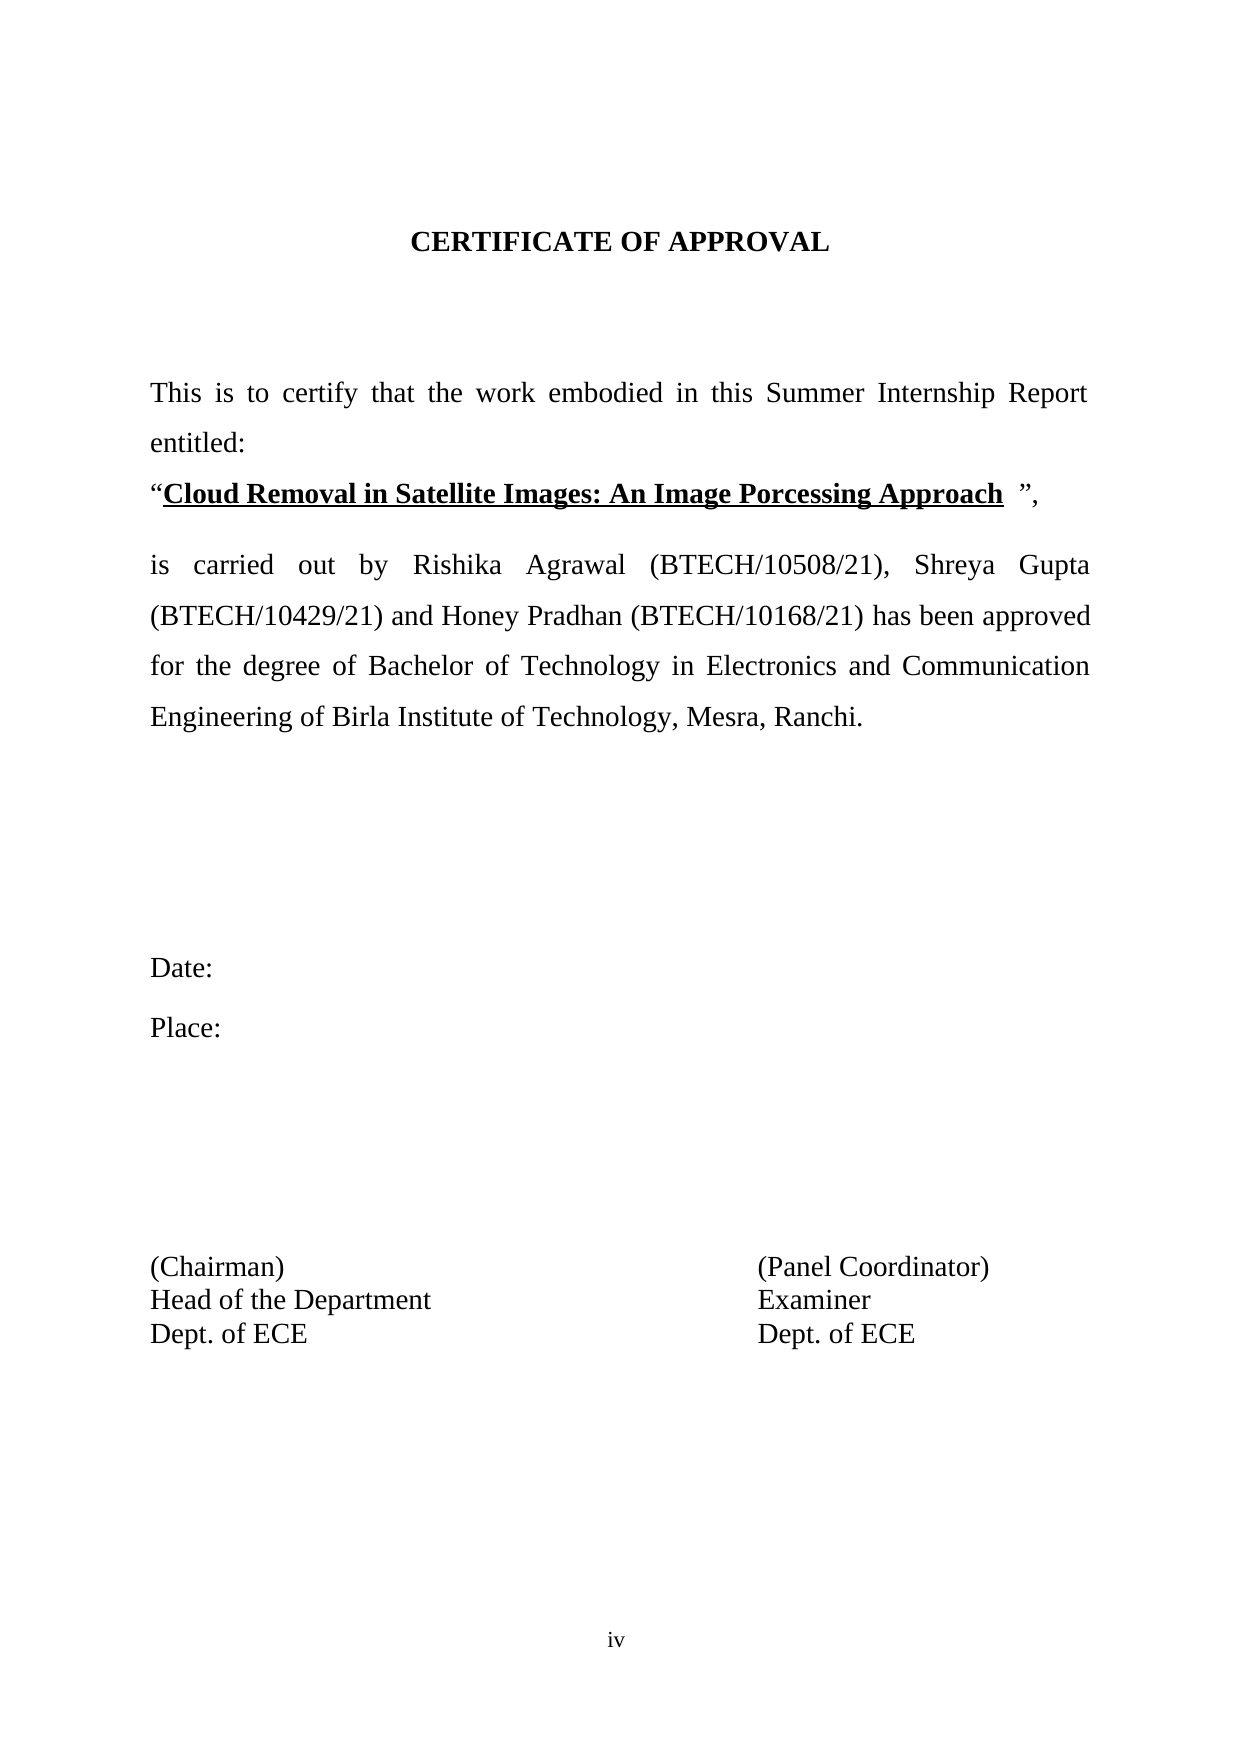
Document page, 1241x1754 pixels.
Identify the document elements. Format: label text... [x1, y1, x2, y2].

text “Cloud Removal in Satellite Images: An Image Porcessing Approach ”, [150, 476, 1105, 509]
text Place: [150, 1010, 1105, 1043]
text Date: [150, 950, 1105, 983]
text (Chairman) (Panel Coordinator) [150, 1249, 1105, 1283]
text is carried out by Rishika Agrawal (BTECH/10508/21), Shreya Gupta (BTECH/10429/21) and Honey Pradhan (BTECH/10168/21) has been approved for the degree of Bachelor of Technology in Electronics and Communication Engineering of Birla Institute of Technology, Mesra, Ranchi. [150, 547, 1091, 733]
text Head of the Department Examiner [150, 1283, 1105, 1317]
subtitle CERTIFICATE OF APPROVAL [184, 224, 1056, 258]
text This is to certify that the work embodied in this Summer Internship Report entitled: [150, 375, 1105, 459]
text Dept. of ECE Dept. of ECE [150, 1317, 1105, 1350]
